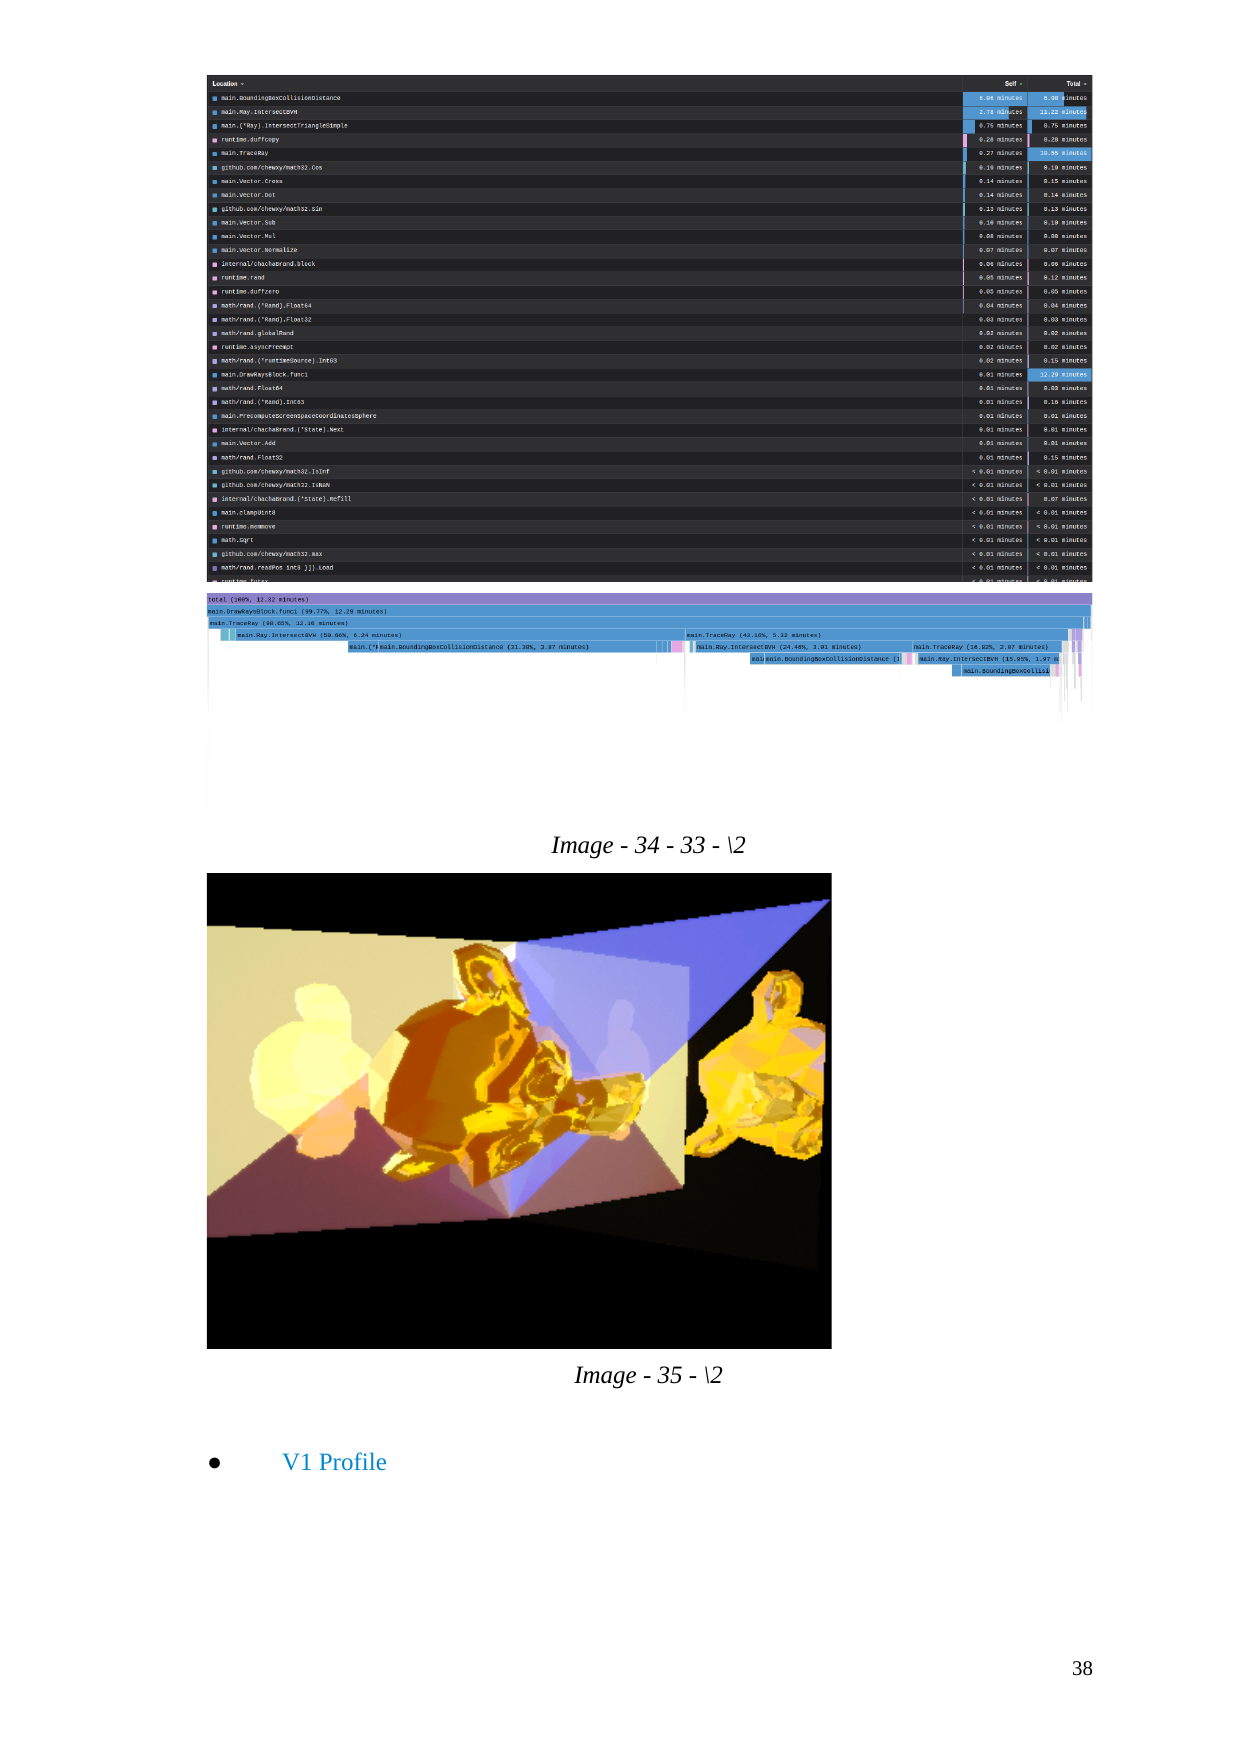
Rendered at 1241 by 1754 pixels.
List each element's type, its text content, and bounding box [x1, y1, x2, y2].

text Image - 35 - \2 [207, 1360, 1092, 1389]
picture [206, 873, 832, 1349]
text Image - 34 - 33 - \2 [207, 830, 1092, 859]
picture [206, 593, 1093, 819]
picture [206, 75, 1093, 582]
list V1 Profile [207, 1447, 1092, 1475]
